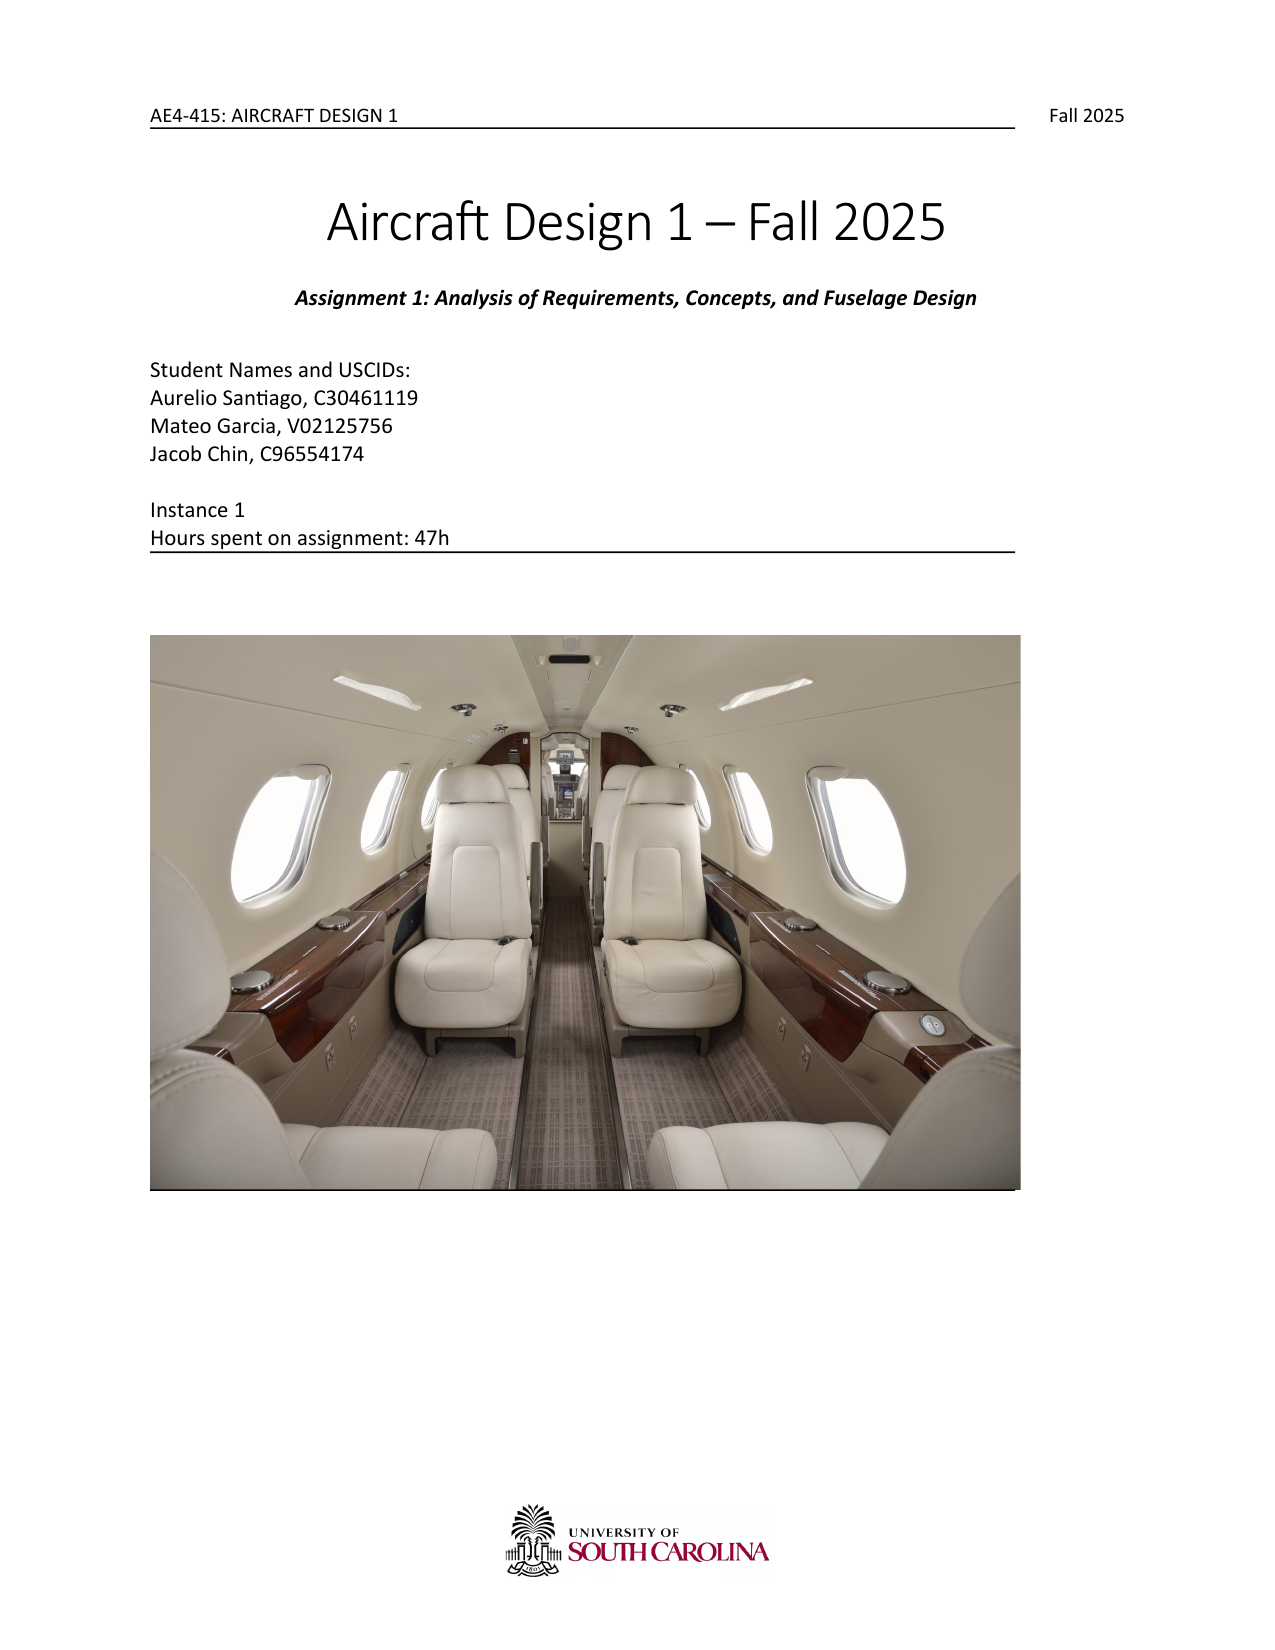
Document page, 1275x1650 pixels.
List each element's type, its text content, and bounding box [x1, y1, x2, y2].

text Aurelio Santiago, C30461119 [150, 383, 1125, 411]
title Aircraft Design 1 – Fall 2025 [150, 183, 1125, 254]
text Hours spent on assignment: 47h [150, 523, 1125, 551]
text Mateo Garcia, V02125756 [150, 411, 1125, 439]
text Student Names and USCIDs: [150, 355, 1125, 383]
text Instance 1 [150, 495, 1125, 523]
subtitle Assignment 1: Analysis of Requirements, Concepts, and Fuselage Design [150, 283, 1125, 311]
text Jacob Chin, C96554174 [150, 439, 1125, 467]
picture [505, 1504, 770, 1577]
picture [150, 635, 1021, 1190]
